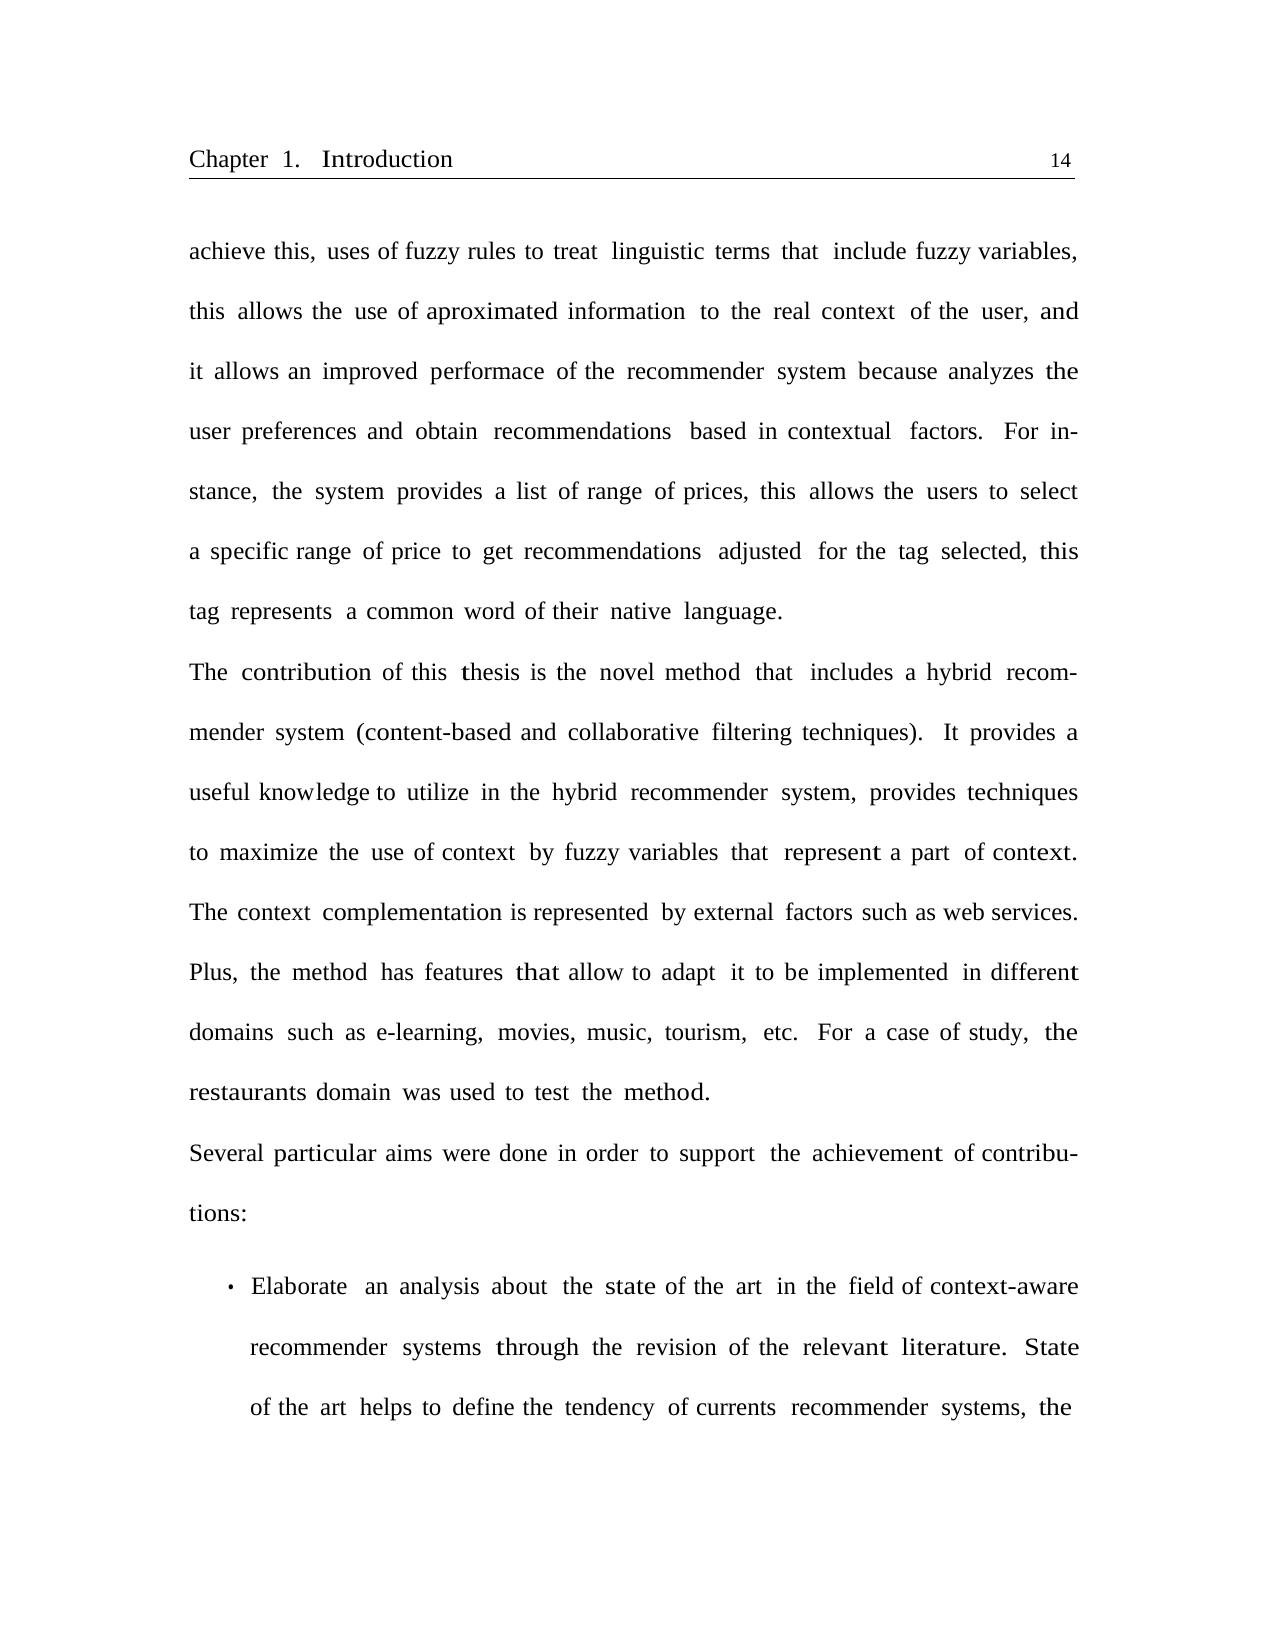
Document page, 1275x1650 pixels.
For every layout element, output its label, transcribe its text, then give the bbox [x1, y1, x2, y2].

text • Elaborate an analysis about the state of the art in the field of context-aware recommender systems through the revision of the relevant literature. State of the art helps to define the tendency of currents recommender systems, the [225, 1271, 1079, 1421]
text The contribution of this thesis is the novel method that includes a hybrid recom- mender system (content-based and collaborative filtering techniques). It provides a useful knowledge to utilize in the hybrid recommender system, provides techniques to maximize the use of context by fuzzy variables that represent a part of context. The context complementation is represented by external factors such as web services. Plus, the method has features that allow to adapt it to be implemented in different domains such as e-learning, movies, music, tourism, etc. For a case of study, the restaurants domain was used to test the method. [189, 657, 1079, 1106]
text Several particular aims were done in order to support the achievement of contribu- tions: [189, 1138, 1079, 1227]
text achieve this, uses of fuzzy rules to treat linguistic terms that include fuzzy variables, this allows the use of aproximated information to the real context of the user, and it allows an improved performace of the recommender system because analyzes the user preferences and obtain recommendations based in contextual factors. For in- stance, the system provides a list of range of prices, this allows the users to select a specific range of price to get recommendations adjusted for the tag selected, this tag represents a common word of their native language. [189, 236, 1079, 624]
